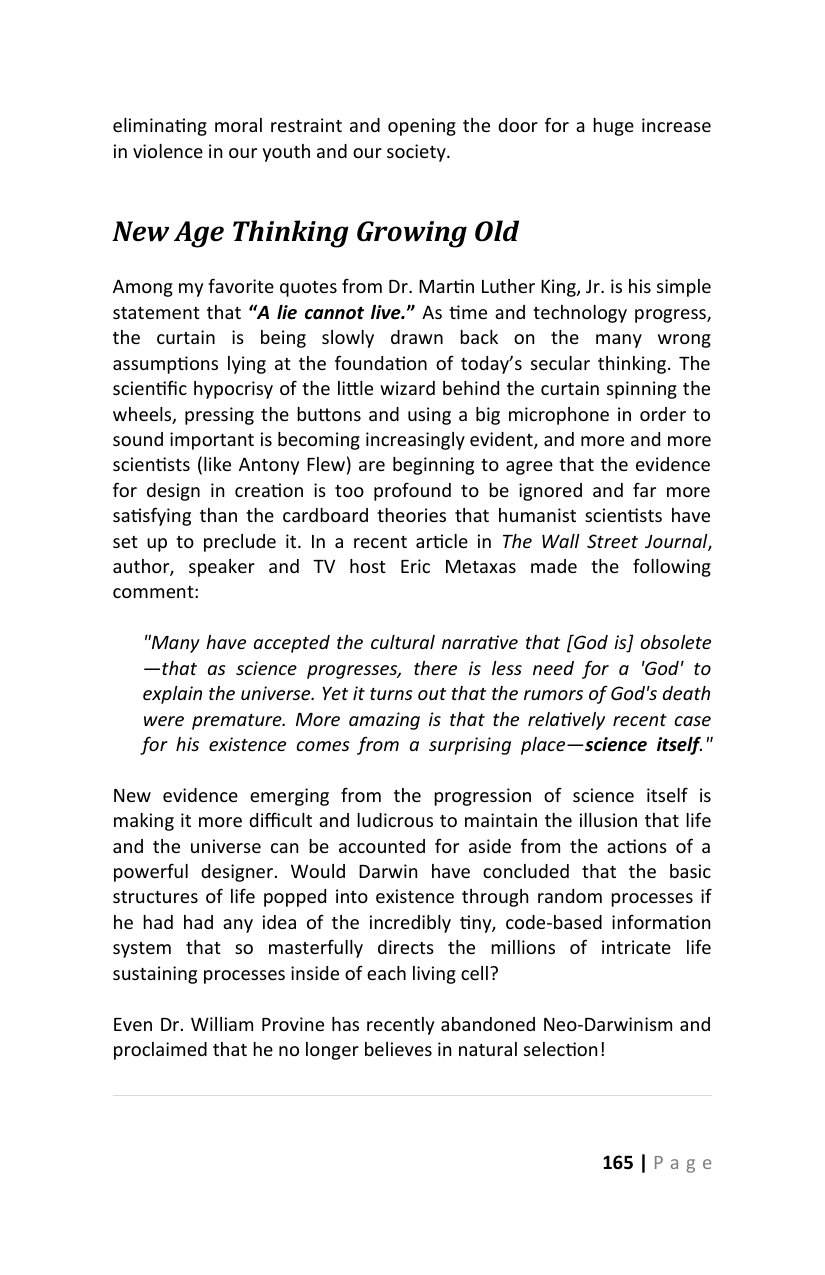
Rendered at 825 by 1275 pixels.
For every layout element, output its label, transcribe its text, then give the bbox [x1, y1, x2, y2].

list "Many have accepted the cultural narrative that [God is] obsolete—that as science progresses, there is less need for a 'God' to explain the universe. Yet it turns out that the rumors of God's death were premature. More amazing is that the relatively recent case for his existence comes from a surprising place—science itself." [142, 629, 712, 782]
list New Age Thinking Growing Old [112, 214, 712, 248]
text Even Dr. William Provine has recently abandoned Neo-Darwinism and proclaimed that he no longer believes in natural selection! [112, 1011, 712, 1062]
text New evidence emerging from the progression of science itself is making it more difficult and ludicrous to maintain the illusion that life and the universe can be accounted for aside from the actions of a powerful designer. Would Darwin have concluded that the basic structures of life popped into existence through random processes if he had had any idea of the incredibly tiny, code-based information system that so masterfully directs the millions of intricate life sustaining processes inside of each living cell? [112, 782, 712, 985]
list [112, 112, 712, 163]
list Among my favorite quotes from Dr. Martin Luther King, Jr. is his simple statement that “A lie cannot live.” As time and technology progress, the curtain is being slowly drawn back on the many wrong assumptions lying at the foundation of today’s secular thinking. The scientific hypocrisy of the little wizard behind the curtain spinning the wheels, pressing the buttons and using a big microphone in order to sound important is becoming increasingly evident, and more and more scientists (like Antony Flew) are beginning to agree that the evidence for design in creation is too profound to be ignored and far more satisfying than the cardboard theories that humanist scientists have set up to preclude it. In a recent article in The Wall Street Journal, author, speaker and TV host Eric Metaxas made the following comment: [112, 248, 712, 604]
